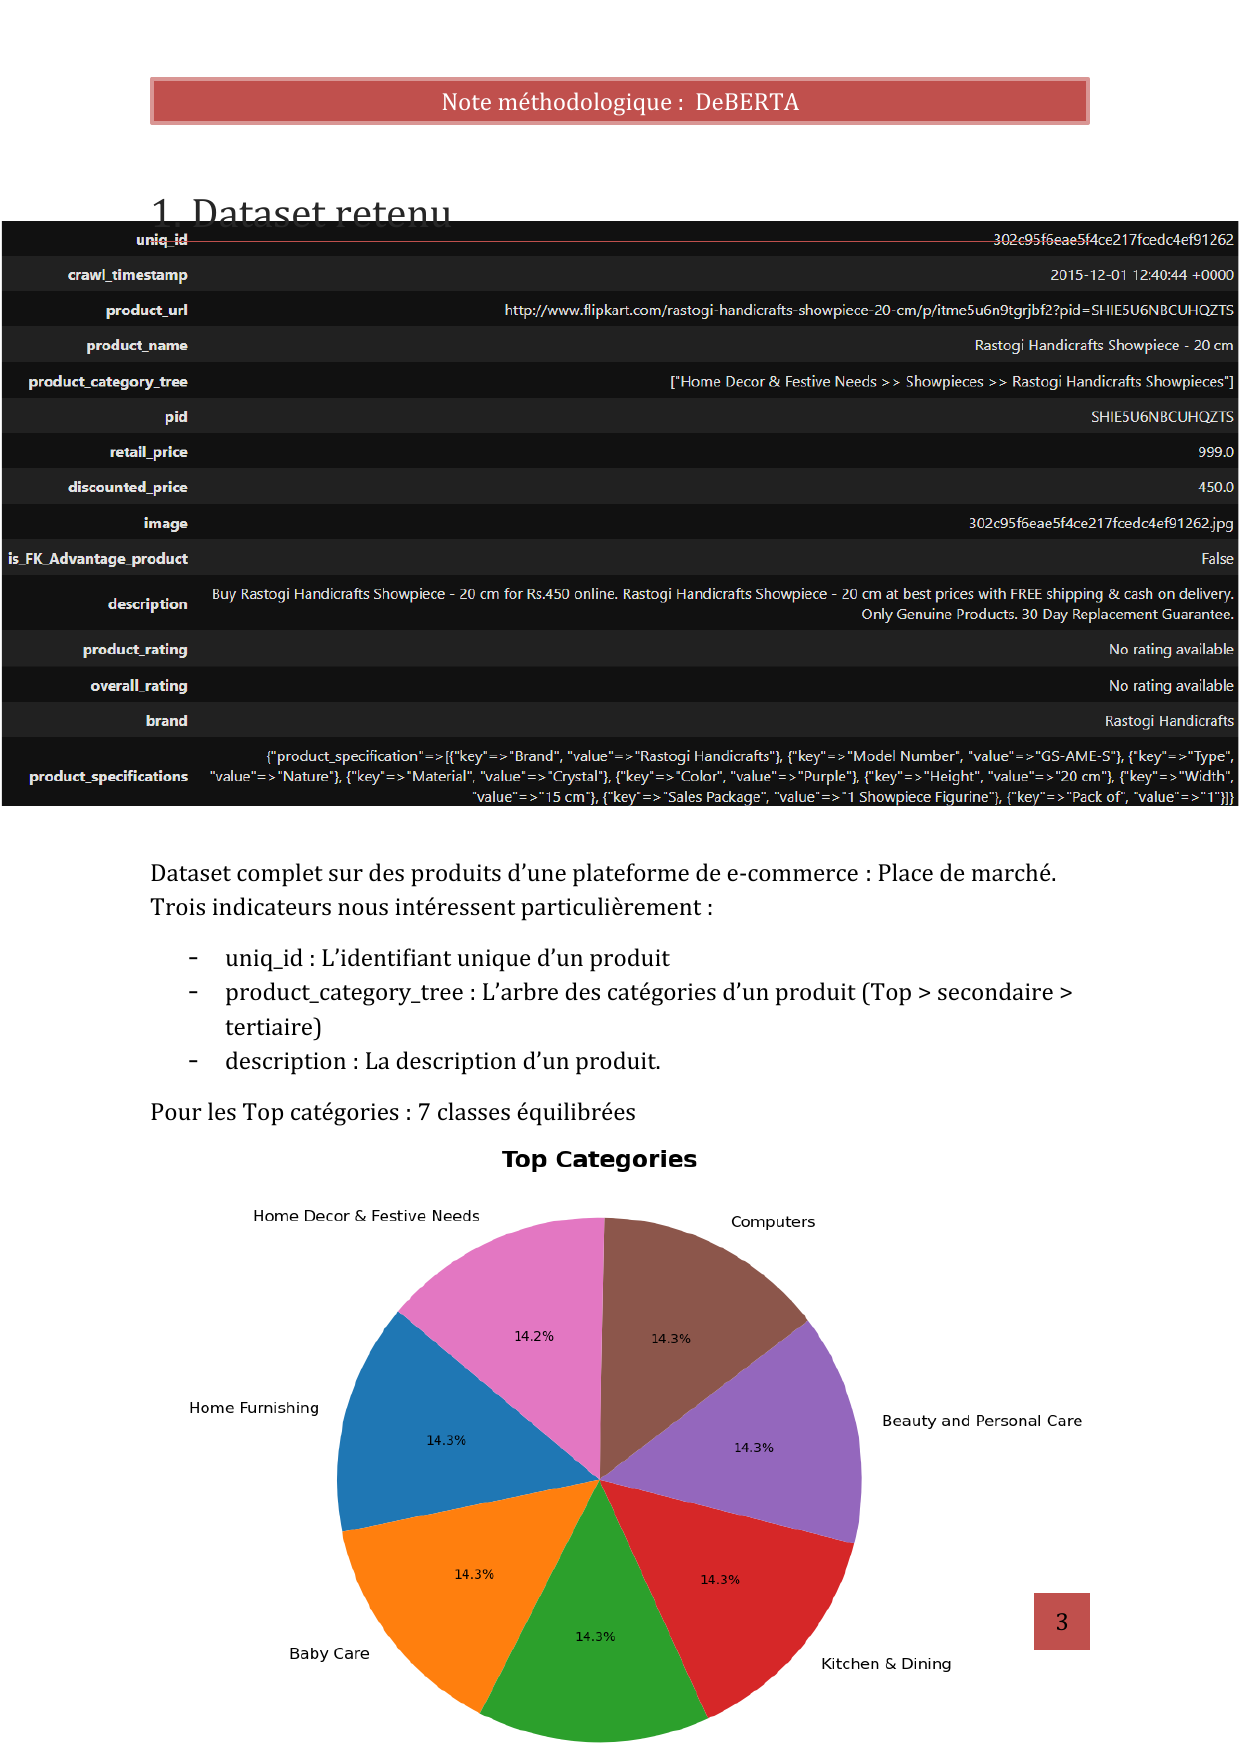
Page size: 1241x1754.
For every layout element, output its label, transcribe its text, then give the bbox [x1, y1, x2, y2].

list product_category_tree : L’arbre des catégories d’un produit (Top > secondaire > tertiaire) [187, 977, 1090, 1041]
list description : La description d’un produit. [187, 1045, 1090, 1075]
picture [1, 221, 1239, 806]
list uniq_id : L’identifiant unique d’un produit [187, 942, 1090, 972]
text Pour les Top catégories : 7 classes équilibrées [150, 1096, 1090, 1126]
picture [179, 1140, 1091, 1754]
subtitle 1. Dataset retenu [150, 187, 1090, 241]
text Dataset complet sur des produits d’une plateforme de e-commerce : Place de marché. Trois indicateurs nous intéressent particulièrement : [150, 858, 1090, 921]
